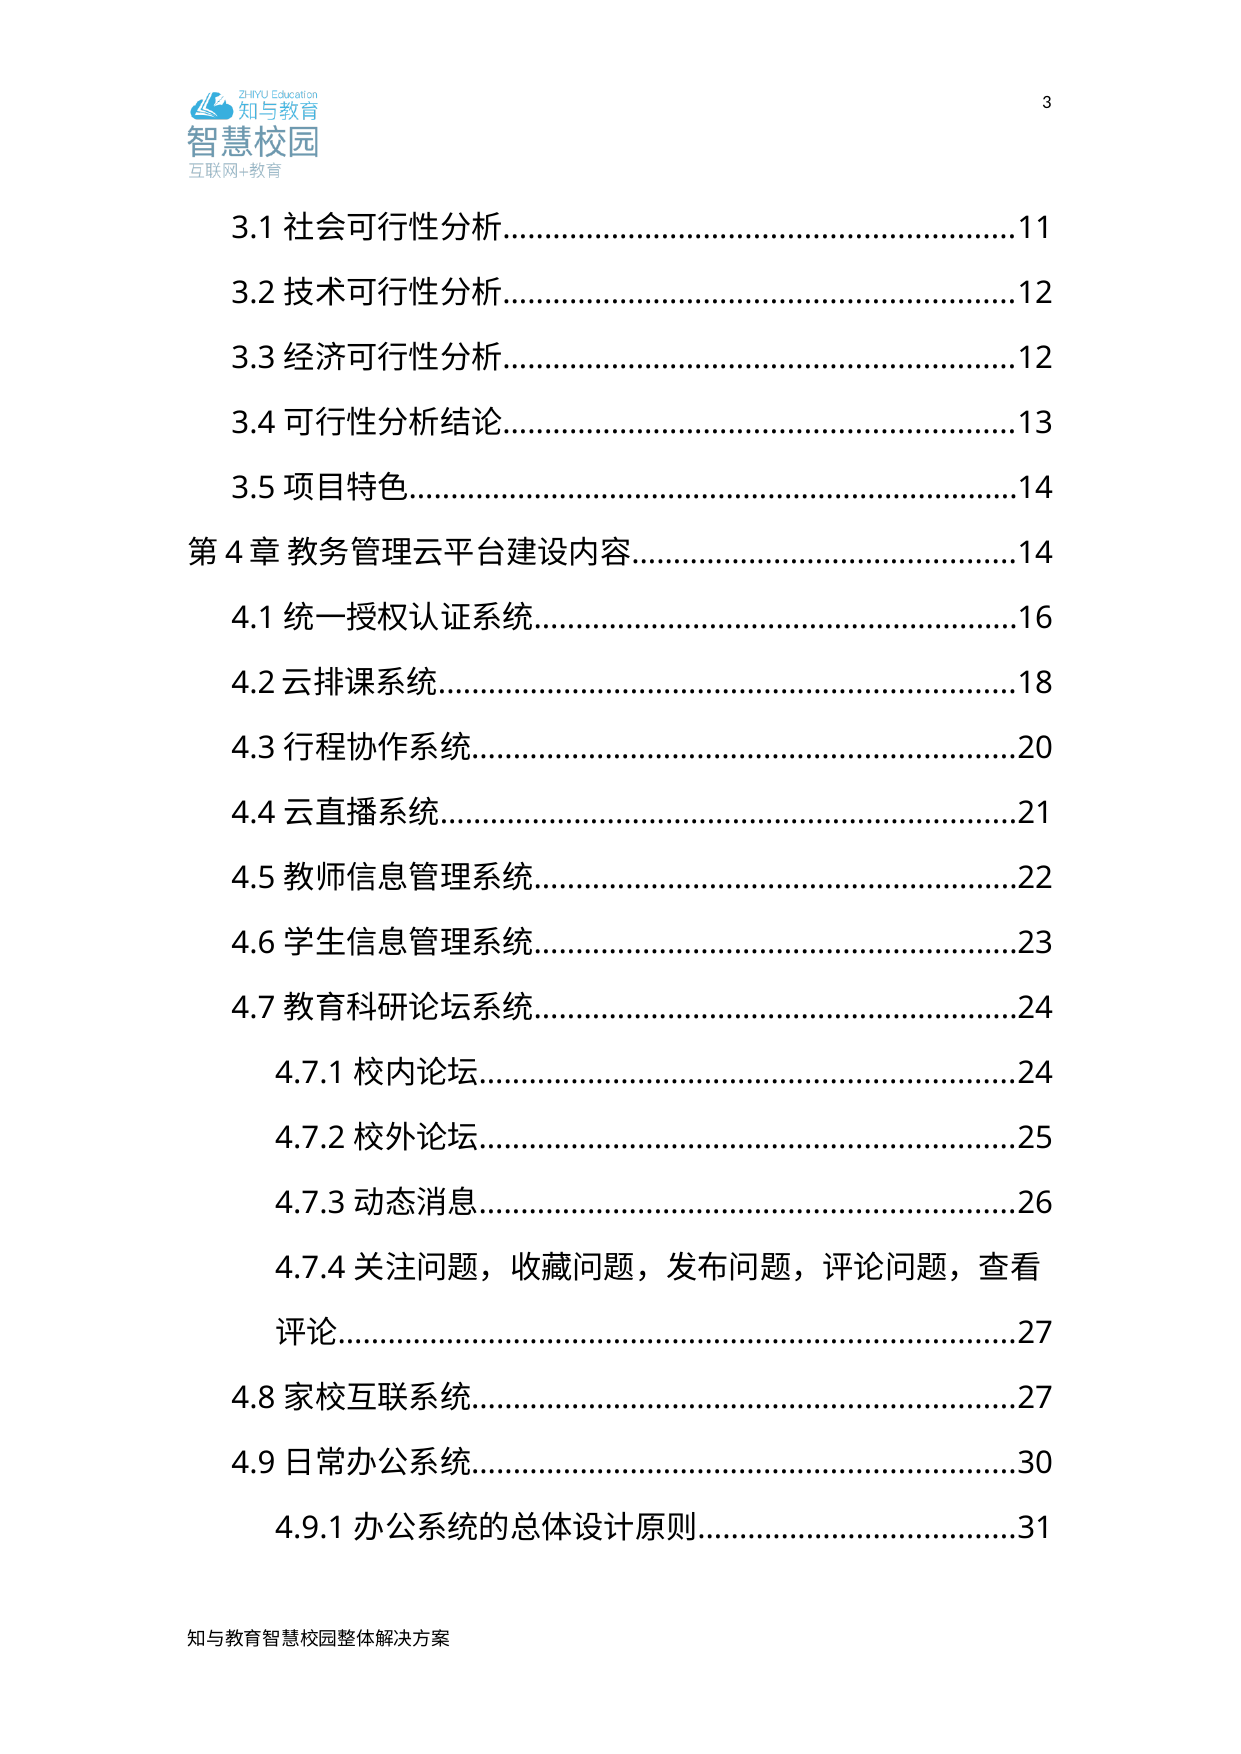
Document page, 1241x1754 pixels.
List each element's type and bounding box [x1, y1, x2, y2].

picture [187, 90, 318, 178]
